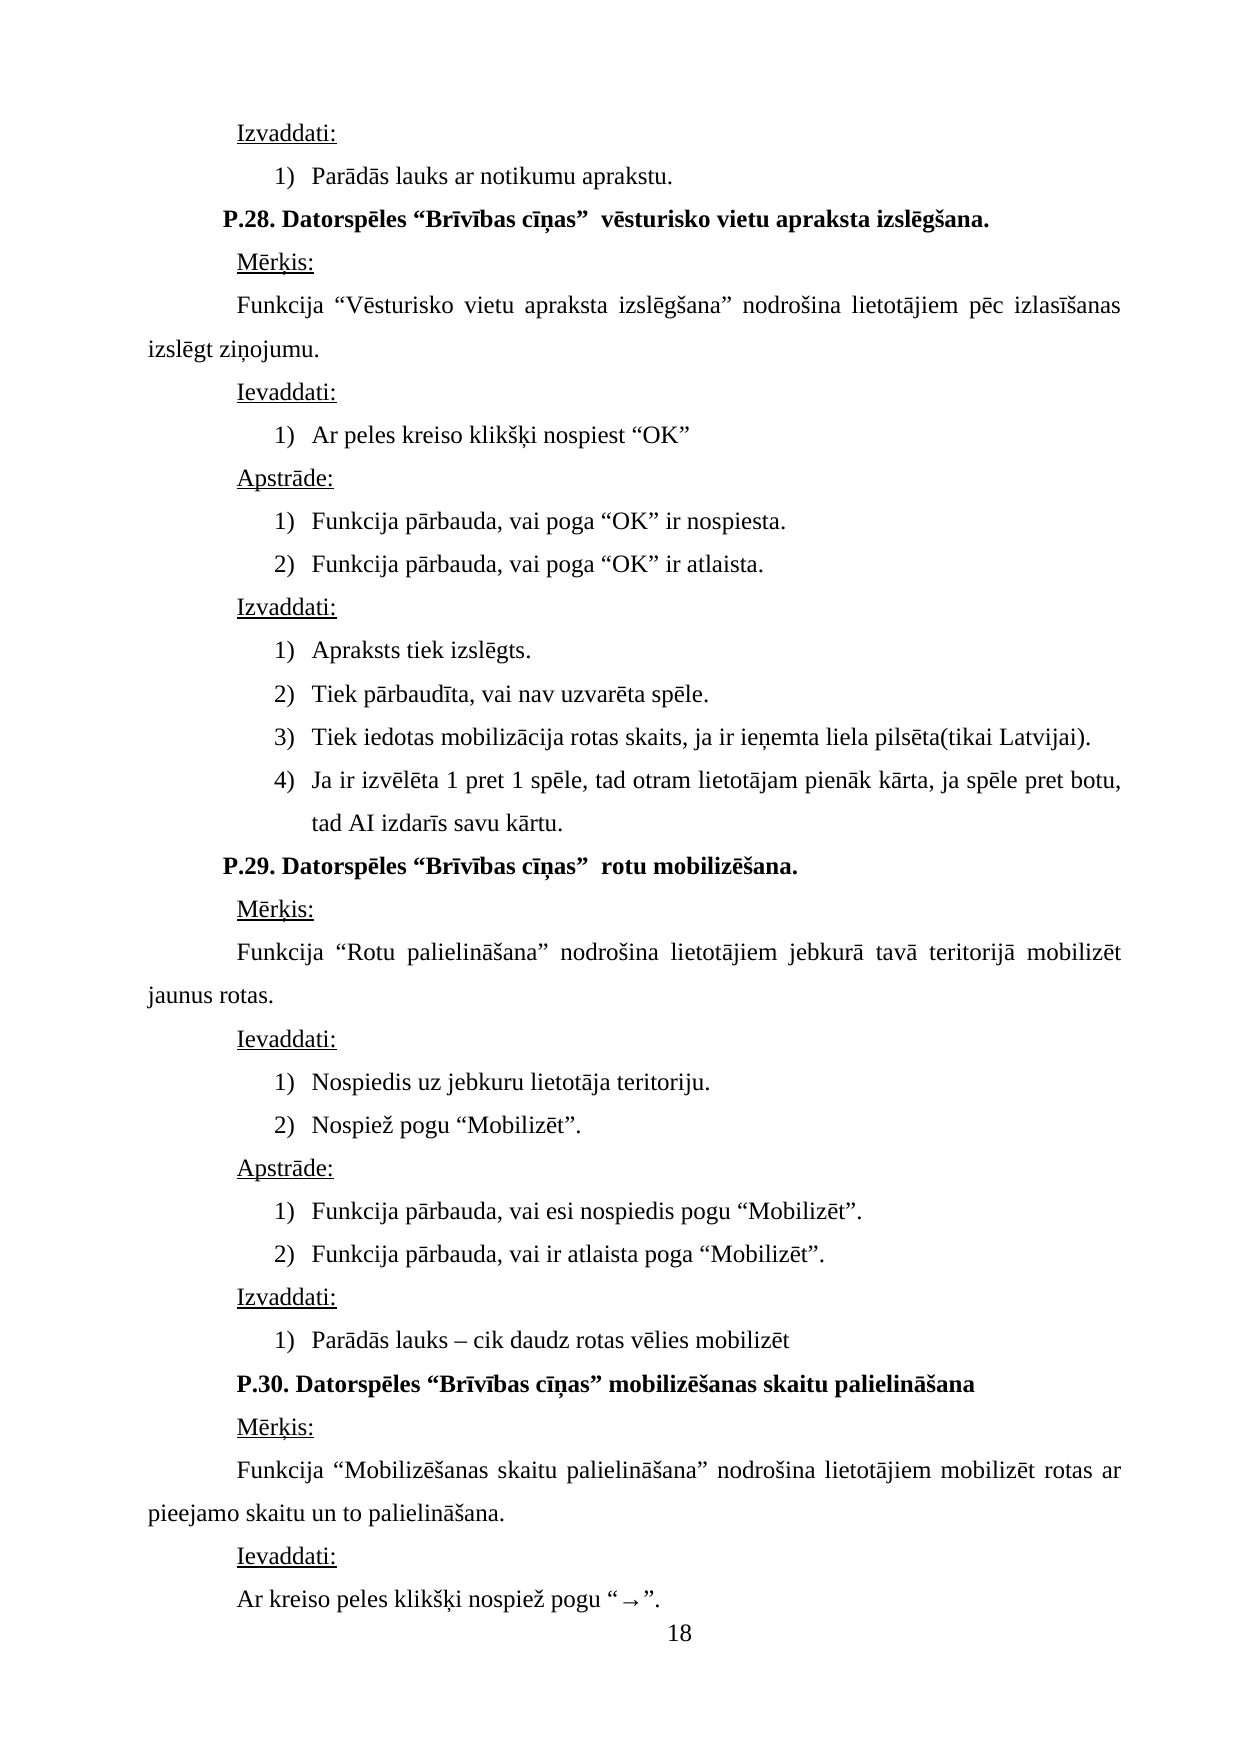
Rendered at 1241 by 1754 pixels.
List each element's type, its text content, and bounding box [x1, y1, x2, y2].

list Funkcija pārbauda, vai esi nospiedis pogu “Mobilizēt”. [274, 1196, 1122, 1225]
text Funkcija “Vēsturisko vietu apraksta izslēgšana” nodrošina lietotājiem pēc izlasīšanas izslēgt ziņojumu. [148, 291, 1122, 362]
text Mērķis: [148, 1412, 1122, 1441]
text Mērķis: [148, 894, 1122, 923]
text Apstrāde: [148, 1153, 1122, 1182]
text Izvaddati: [148, 592, 1122, 621]
list Funkcija pārbauda, vai ir atlaista poga “Mobilizēt”. [274, 1239, 1122, 1268]
text Apstrāde: [148, 463, 1122, 492]
list Tiek pārbaudīta, vai nav uzvarēta spēle. [274, 679, 1122, 707]
list Parādās lauks – cik daudz rotas vēlies mobilizēt [274, 1326, 1122, 1354]
text Ievaddati: [148, 1541, 1122, 1570]
list Funkcija pārbauda, vai poga “OK” ir atlaista. [274, 549, 1122, 578]
list Ar peles kreiso klikšķi nospiest “OK” [274, 420, 1122, 449]
list Tiek iedotas mobilizācija rotas skaits, ja ir ieņemta liela pilsēta(tikai Latvijai). [274, 722, 1122, 751]
list Funkcija pārbauda, vai poga “OK” ir nospiesta. [274, 506, 1122, 535]
list Nospiež pogu “Mobilizēt”. [274, 1110, 1122, 1139]
text Ievaddati: [148, 1024, 1122, 1052]
text Ar kreiso peles klikšķi nospiež pogu “→”. [148, 1584, 1122, 1613]
text P.29. Datorspēles “Brīvības cīņas” rotu mobilizēšana. [148, 851, 1122, 880]
list Nospiedis uz jebkuru lietotāja teritoriju. [274, 1067, 1122, 1096]
list Apraksts tiek izslēgts. [274, 636, 1122, 664]
text Ievaddati: [148, 377, 1122, 406]
text Funkcija “Mobilizēšanas skaitu palielināšana” nodrošina lietotājiem mobilizēt rotas ar pieejamo skaitu un to palielināšana. [148, 1455, 1122, 1527]
list Ja ir izvēlēta 1 pret 1 spēle, tad otram lietotājam pienāk kārta, ja spēle pret botu, tad AI izdarīs savu kārtu. [274, 765, 1122, 837]
text Izvaddati: [148, 1282, 1122, 1311]
text Mērķis: [148, 247, 1122, 276]
list Parādās lauks ar notikumu aprakstu. [274, 161, 1122, 190]
text Izvaddati: [148, 118, 1122, 147]
text P.28. Datorspēles “Brīvības cīņas” vēsturisko vietu apraksta izslēgšana. [148, 204, 1122, 233]
text P.30. Datorspēles “Brīvības cīņas” mobilizēšanas skaitu palielināšana [148, 1369, 1122, 1397]
text Funkcija “Rotu palielināšana” nodrošina lietotājiem jebkurā tavā teritorijā mobilizēt jaunus rotas. [148, 937, 1122, 1009]
